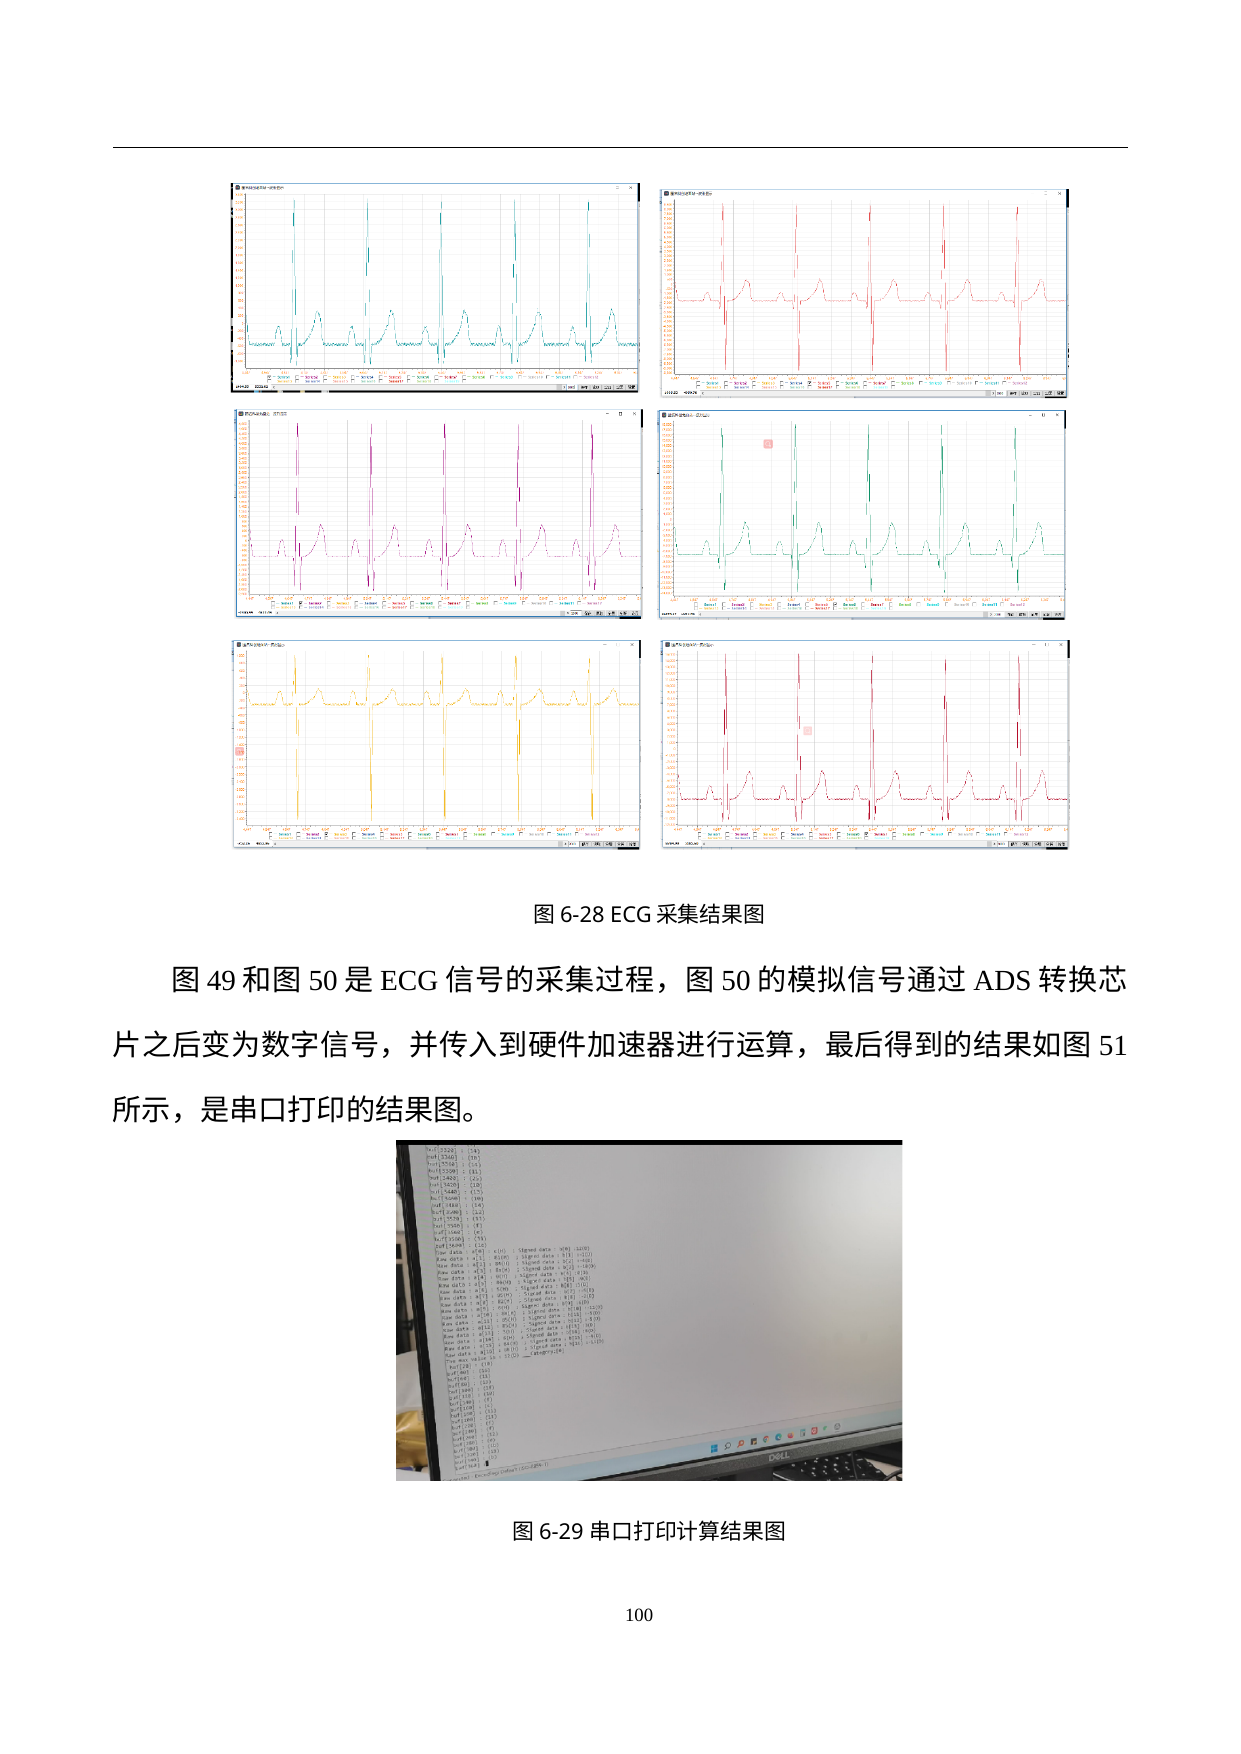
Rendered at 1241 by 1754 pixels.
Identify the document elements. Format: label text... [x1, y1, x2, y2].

picture [396, 1140, 903, 1481]
picture [216, 165, 1082, 852]
text 图6-28 ECG采集结果图 [112, 897, 1128, 929]
text 图49和图50是ECG信号的采集过程，图50的模拟信号通过ADS转换芯片之后变为数字信号，并传入到硬件加速器进行运算，最后得到的结果如图51所示，是串口打印的结果图。 [112, 945, 1128, 1140]
text 图6-29 串口打印计算结果图 [112, 1514, 1128, 1547]
